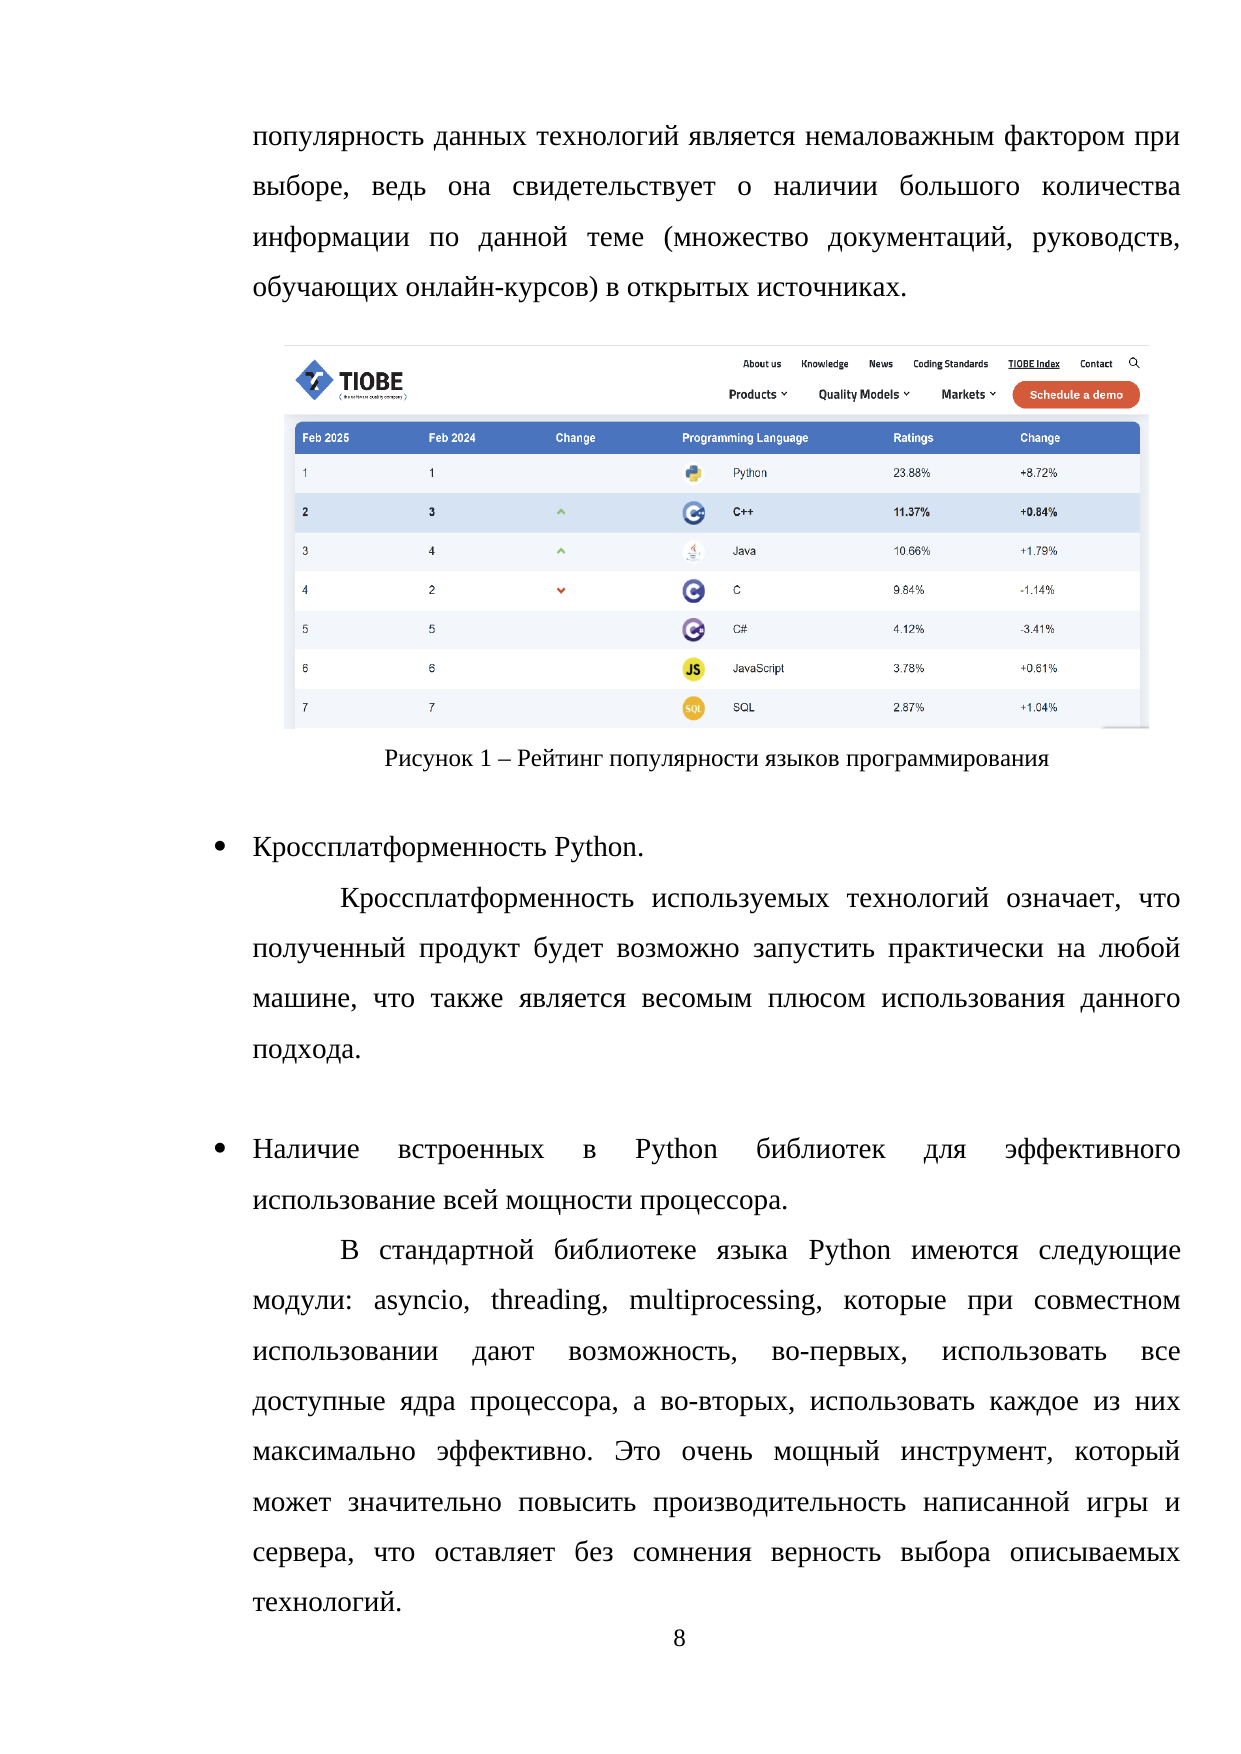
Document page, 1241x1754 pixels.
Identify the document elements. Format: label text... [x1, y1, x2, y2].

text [252, 118, 1181, 303]
list Наличие встроенных в Python библиотек для эффективного использование всей мощности процессора. [215, 1131, 1181, 1215]
text Кроссплатформенность используемых технологий означает, что полученный продукт будет возможно запустить практически на любой машине, что также является весомым плюсом использования данного подхода. [252, 880, 1181, 1064]
text Рисунок 1 – Рейтинг популярности языков программирования [252, 743, 1181, 772]
list Кроссплатформенность Python. [215, 829, 1181, 863]
text В стандартной библиотеке языка Python имеются следующие модули: asyncio, threading, multiprocessing, которые при совместном использовании дают возможность, во-первых, использовать все доступные ядра процессора, а во-вторых, использовать каждое из них максимально эффективно. Это очень мощный инструмент, который может значительно повысить производительность написанной игры и сервера, что оставляет без сомнения верность выбора описываемых технологий. [252, 1232, 1181, 1618]
picture [284, 344, 1150, 729]
